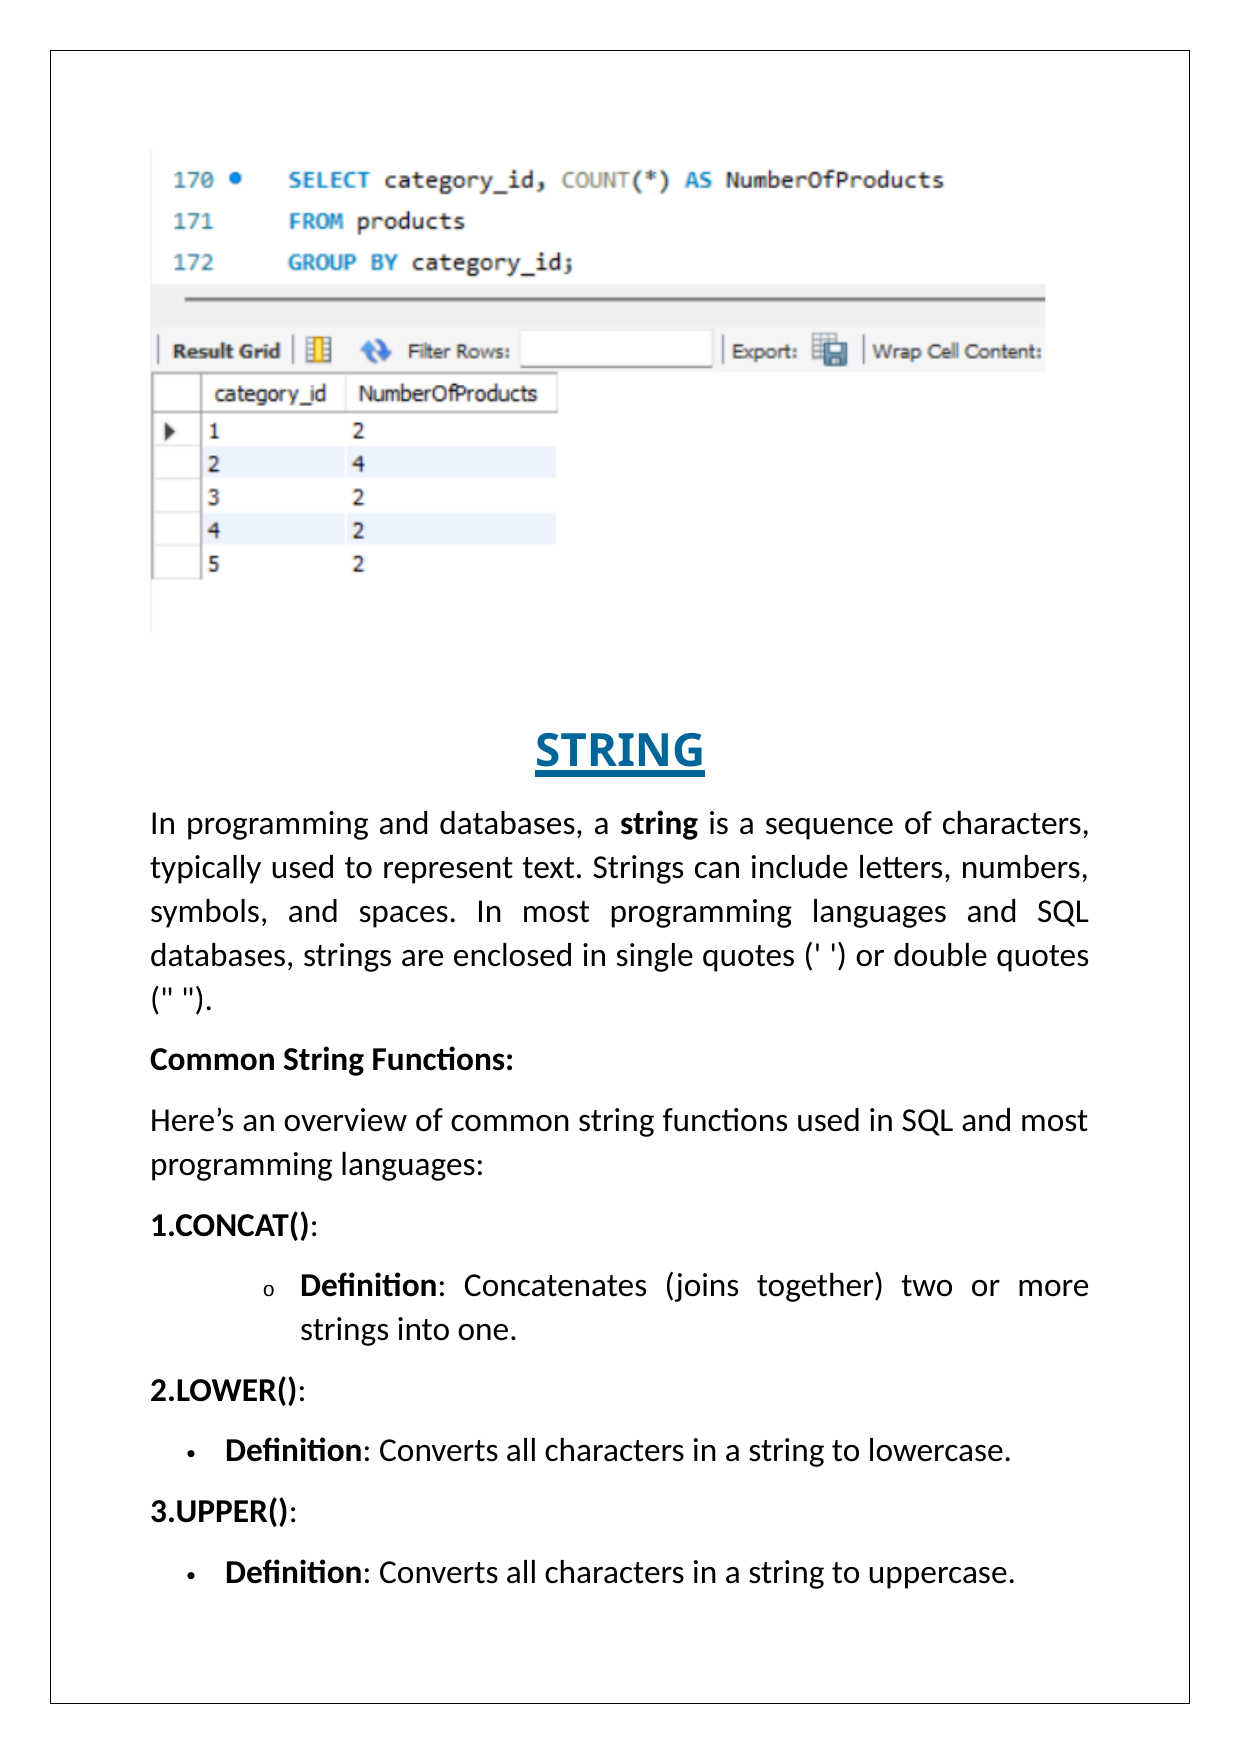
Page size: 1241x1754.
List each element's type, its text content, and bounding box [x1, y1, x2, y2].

text 3.UPPER(): [150, 1490, 1090, 1531]
list Definition: Converts all characters in a string to lowercase. [187, 1429, 1090, 1470]
text 1.CONCAT(): [150, 1203, 1090, 1244]
text STRING [150, 718, 1090, 780]
text Common String Functions: [150, 1038, 1090, 1079]
text 2.LOWER(): [150, 1369, 1090, 1409]
picture [150, 150, 1046, 633]
text In programming and databases, a string is a sequence of characters, typically used to represent text. Strings can include letters, numbers, symbols, and spaces. In most programming languages and SQL databases, strings are enclosed in single quotes (' ') or double quotes (" "). [150, 802, 1090, 1018]
list Definition: Concatenates (joins together) two or more strings into one. [262, 1264, 1090, 1349]
text Here’s an overview of common string functions used in SQL and most programming languages: [150, 1099, 1090, 1184]
list Definition: Converts all characters in a string to uppercase. [187, 1551, 1090, 1591]
